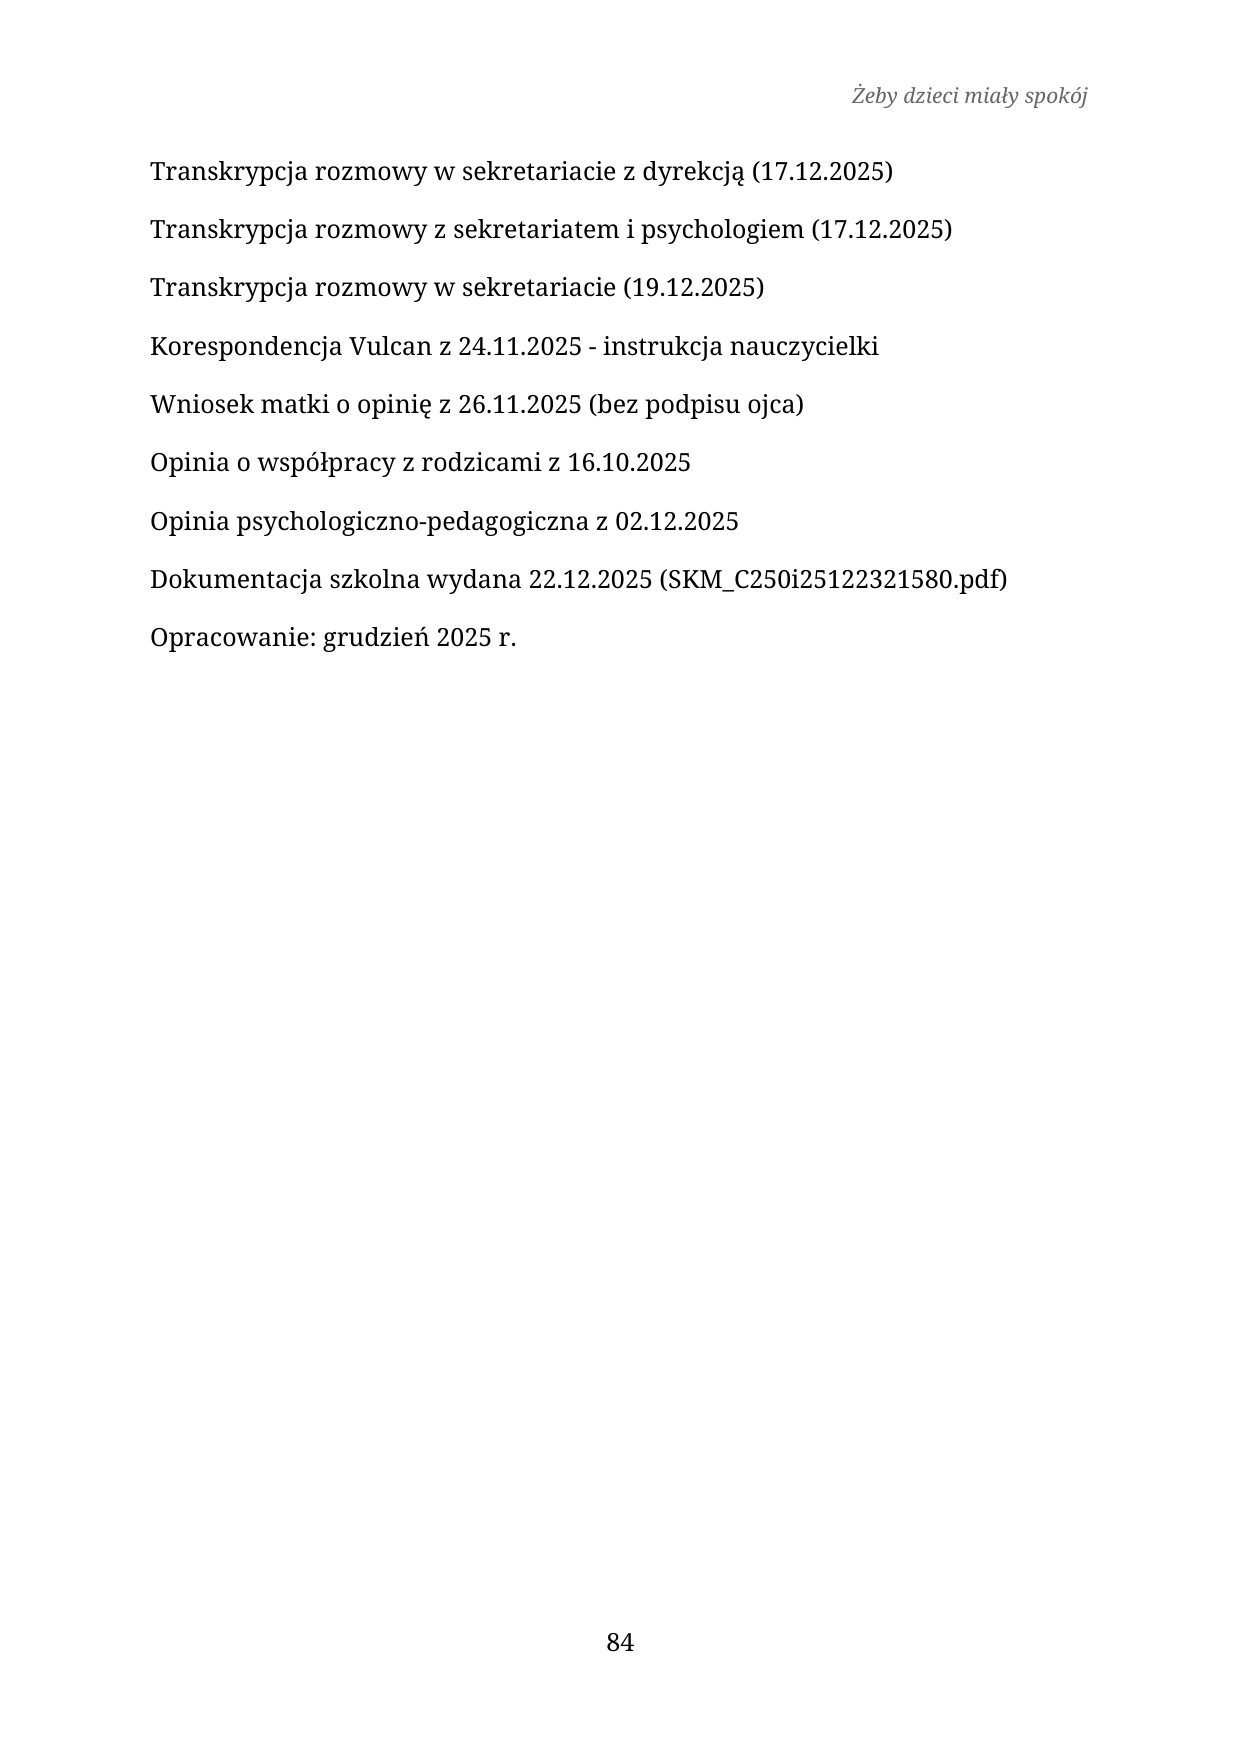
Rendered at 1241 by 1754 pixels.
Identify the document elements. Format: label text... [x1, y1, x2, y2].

text Dokumentacja szkolna wydana 22.12.2025 (SKM_C250i25122321580.pdf) [150, 558, 1090, 596]
text Korespondencja Vulcan z 24.11.2025 - instrukcja nauczycielki [150, 325, 1090, 362]
text Transkrypcja rozmowy z sekretariatem i psychologiem (17.12.2025) [150, 208, 1090, 246]
text Wniosek matki o opinię z 26.11.2025 (bez podpisu ojca) [150, 383, 1090, 421]
text Opracowanie: grudzień 2025 r. [150, 617, 1090, 654]
text Transkrypcja rozmowy w sekretariacie z dyrekcją (17.12.2025) [150, 150, 1090, 187]
text Opinia psychologiczno-pedagogiczna z 02.12.2025 [150, 500, 1090, 537]
text Transkrypcja rozmowy w sekretariacie (19.12.2025) [150, 267, 1090, 304]
text Opinia o współpracy z rodzicami z 16.10.2025 [150, 442, 1090, 479]
